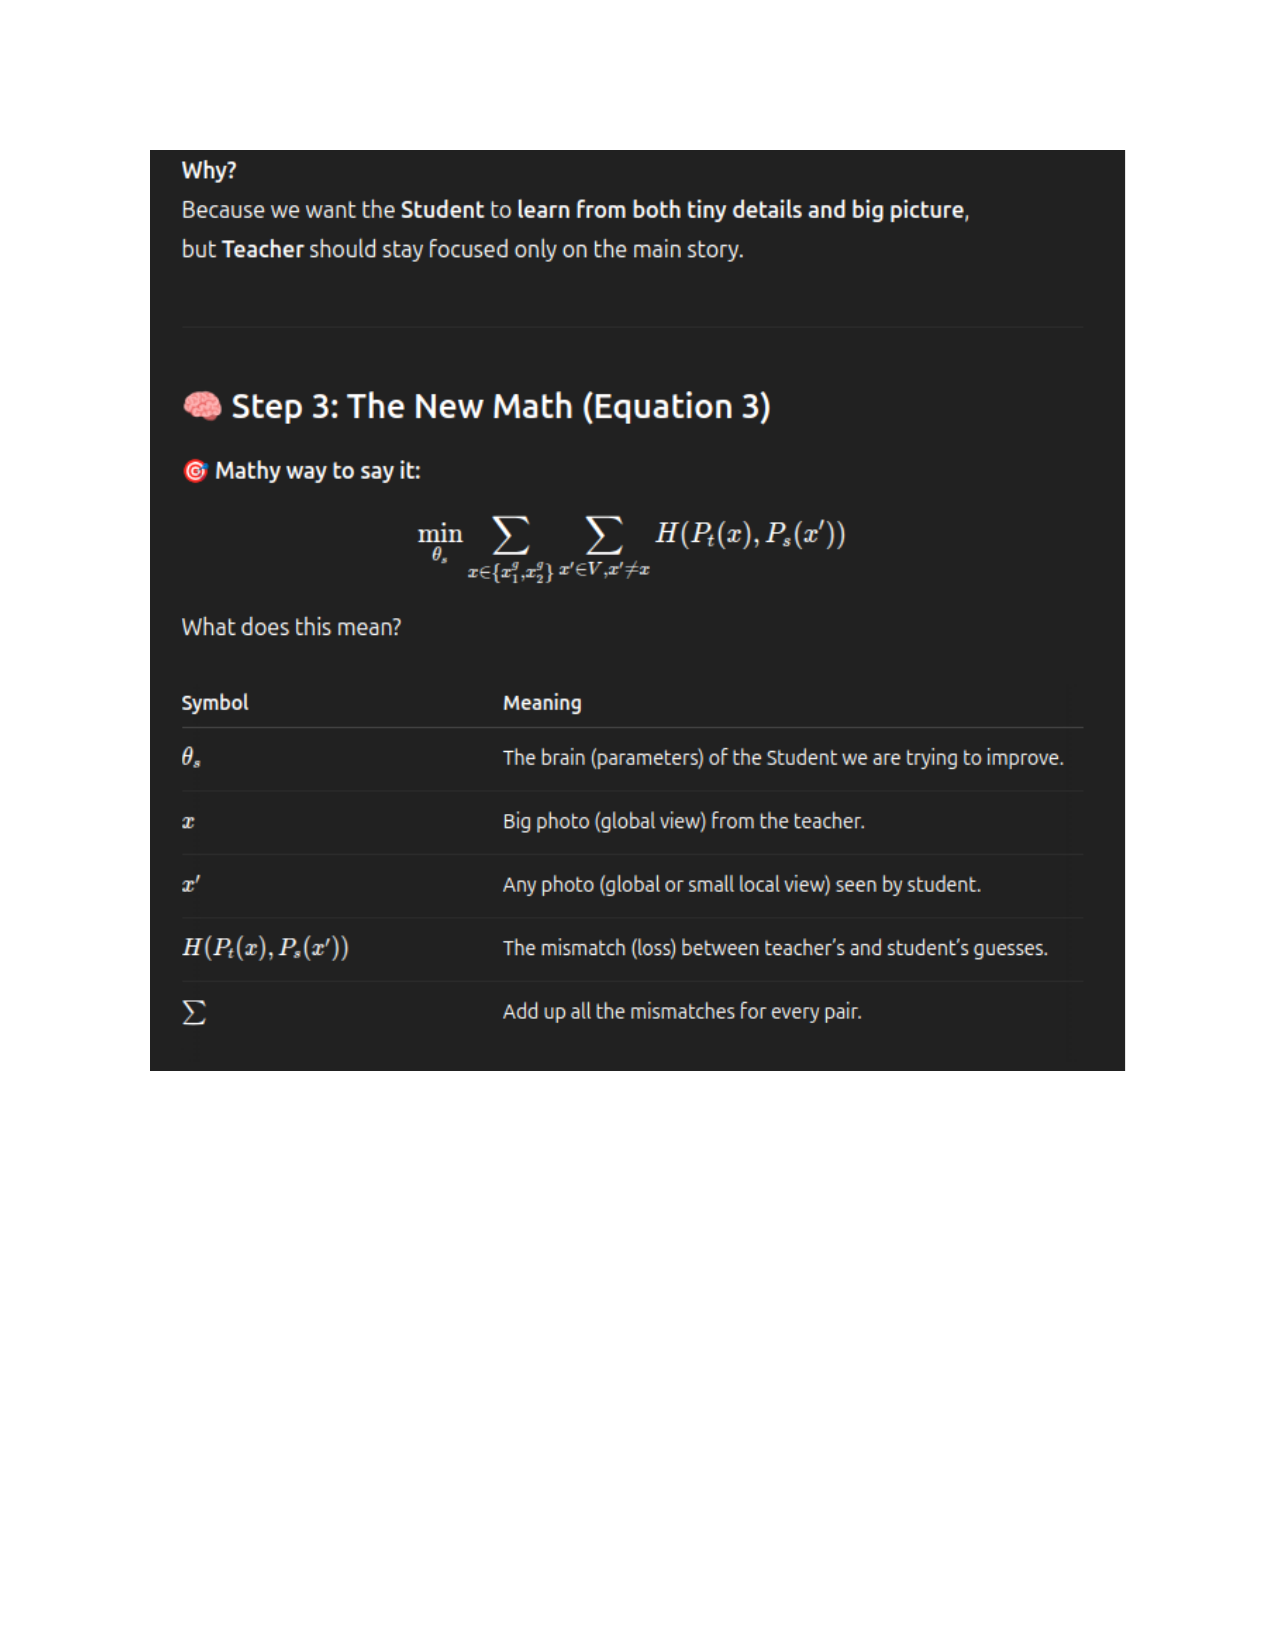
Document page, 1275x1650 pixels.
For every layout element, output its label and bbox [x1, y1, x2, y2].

picture [150, 150, 1125, 1071]
